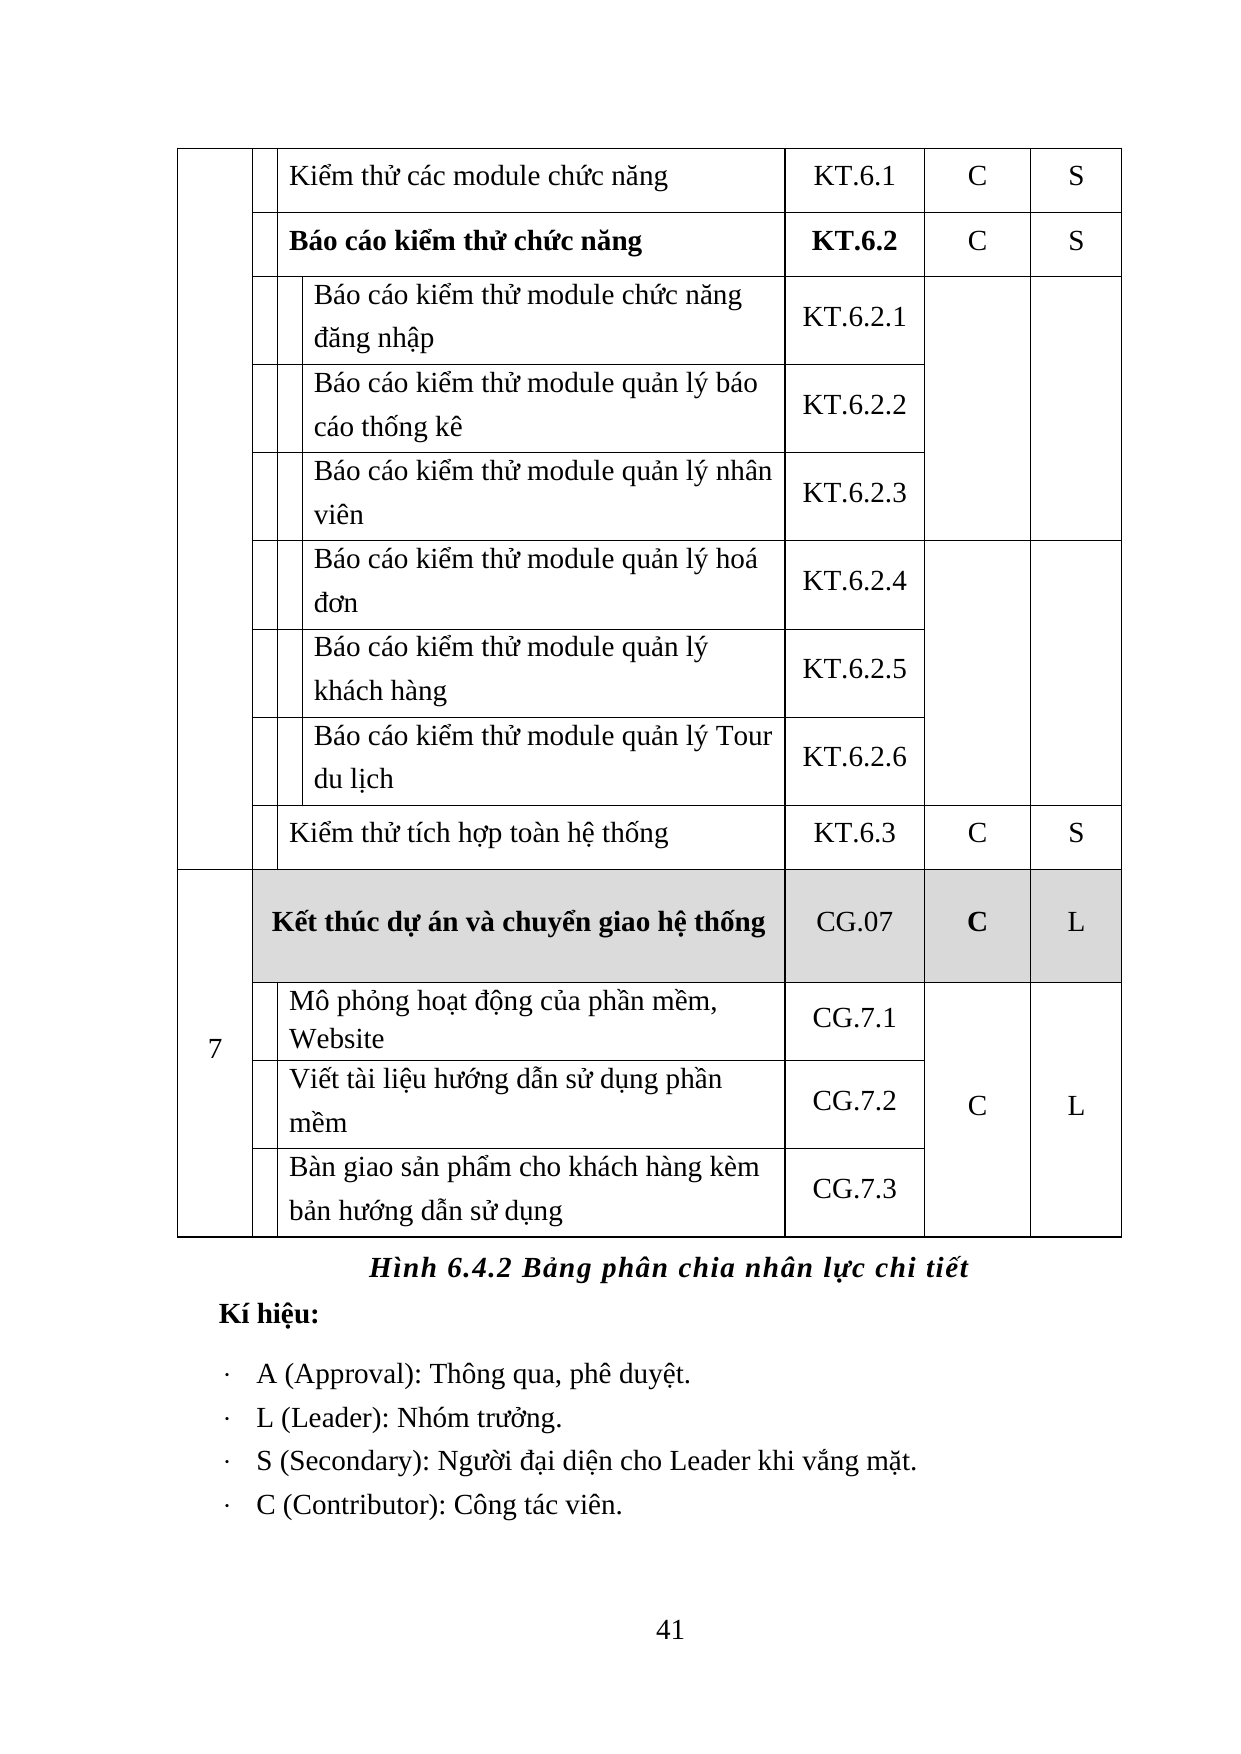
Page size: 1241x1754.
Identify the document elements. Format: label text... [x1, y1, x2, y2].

table_cell [253, 213, 277, 276]
table_cell [925, 277, 1030, 540]
table_cell KT.6.2.2 [786, 365, 924, 452]
table_cell KT.6.2 [786, 213, 924, 276]
table_cell KT.6.2.5 [786, 630, 924, 717]
table_cell Báo cáo kiểm thử module quản lý khách hàng [303, 630, 784, 717]
table_cell [278, 718, 302, 805]
table_cell [278, 277, 302, 364]
table_header S [1031, 149, 1121, 212]
table_cell S [1031, 806, 1121, 869]
table_cell Báo cáo kiểm thử module quản lý nhân viên [303, 453, 784, 540]
subtitle Hình 6.4.2 Bảng phân chia nhân lực chi tiết [177, 1250, 1122, 1283]
table_cell [278, 365, 302, 452]
table_cell 7 [178, 870, 252, 1236]
list A (Approval): Thông qua, phê duyệt. [218, 1356, 1122, 1390]
table_cell S [1031, 213, 1121, 276]
list C (Contributor): Công tác viên. [218, 1487, 1122, 1521]
table_cell [253, 277, 277, 364]
table_cell [1031, 541, 1121, 805]
table_cell [1031, 277, 1121, 540]
table_header Kiểm thử các module chức năng [278, 149, 784, 212]
table_cell C [925, 213, 1030, 276]
table_cell Báo cáo kiểm thử module quản lý báo cáo thống kê [303, 365, 784, 452]
text Kí hiệu: [177, 1296, 1122, 1329]
table_cell KT.6.2.6 [786, 718, 924, 805]
table_cell [253, 983, 277, 1060]
table_cell CG.7.3 [786, 1149, 924, 1236]
table_cell Báo cáo kiểm thử module quản lý hoá đơn [303, 541, 784, 628]
table_cell [253, 1149, 277, 1236]
table_cell Kết thúc dự án và chuyển giao hệ thống [253, 870, 784, 982]
table_cell [278, 541, 302, 628]
table_cell C [925, 983, 1030, 1236]
list L (Leader): Nhóm trưởng. [218, 1400, 1122, 1433]
table_cell CG.7.1 [786, 983, 924, 1060]
table_cell KT.6.2.3 [786, 453, 924, 540]
table_cell [278, 630, 302, 717]
table_cell KT.6.2.1 [786, 277, 924, 364]
table_cell [253, 630, 277, 717]
list S (Secondary): Người đại diện cho Leader khi vắng mặt. [218, 1443, 1122, 1477]
table_cell Báo cáo kiểm thử chức năng [278, 213, 784, 276]
table_cell [925, 541, 1030, 805]
table_cell CG.7.2 [786, 1061, 924, 1148]
table_cell C [925, 870, 1030, 982]
table_cell C [925, 806, 1030, 869]
table_cell L [1031, 870, 1121, 982]
table_cell Mô phỏng hoạt động của phần mềm, Website [278, 983, 784, 1060]
table_header C [925, 149, 1030, 212]
table_cell KT.6.2.4 [786, 541, 924, 628]
table_cell [253, 453, 277, 540]
table_cell KT.6.3 [786, 806, 924, 869]
table_cell Viết tài liệu hướng dẫn sử dụng phần mềm [278, 1061, 784, 1148]
table_cell [253, 806, 277, 869]
table_cell Báo cáo kiểm thử module quản lý Tour du lịch [303, 718, 784, 805]
table_cell [253, 541, 277, 628]
table_header KT.6.1 [786, 149, 924, 212]
table_cell [278, 453, 302, 540]
table_cell Kiểm thử tích hợp toàn hệ thống [278, 806, 784, 869]
table_cell [253, 1061, 277, 1148]
table_cell CG.07 [786, 870, 924, 982]
table_cell L [1031, 983, 1121, 1236]
table_cell Báo cáo kiểm thử module chức năng đăng nhập [303, 277, 784, 364]
table_cell [253, 365, 277, 452]
table_cell Bàn giao sản phẩm cho khách hàng kèm bản hướng dẫn sử dụng [278, 1149, 784, 1236]
table_header [178, 149, 252, 869]
table_header [253, 149, 277, 212]
table_cell [253, 718, 277, 805]
